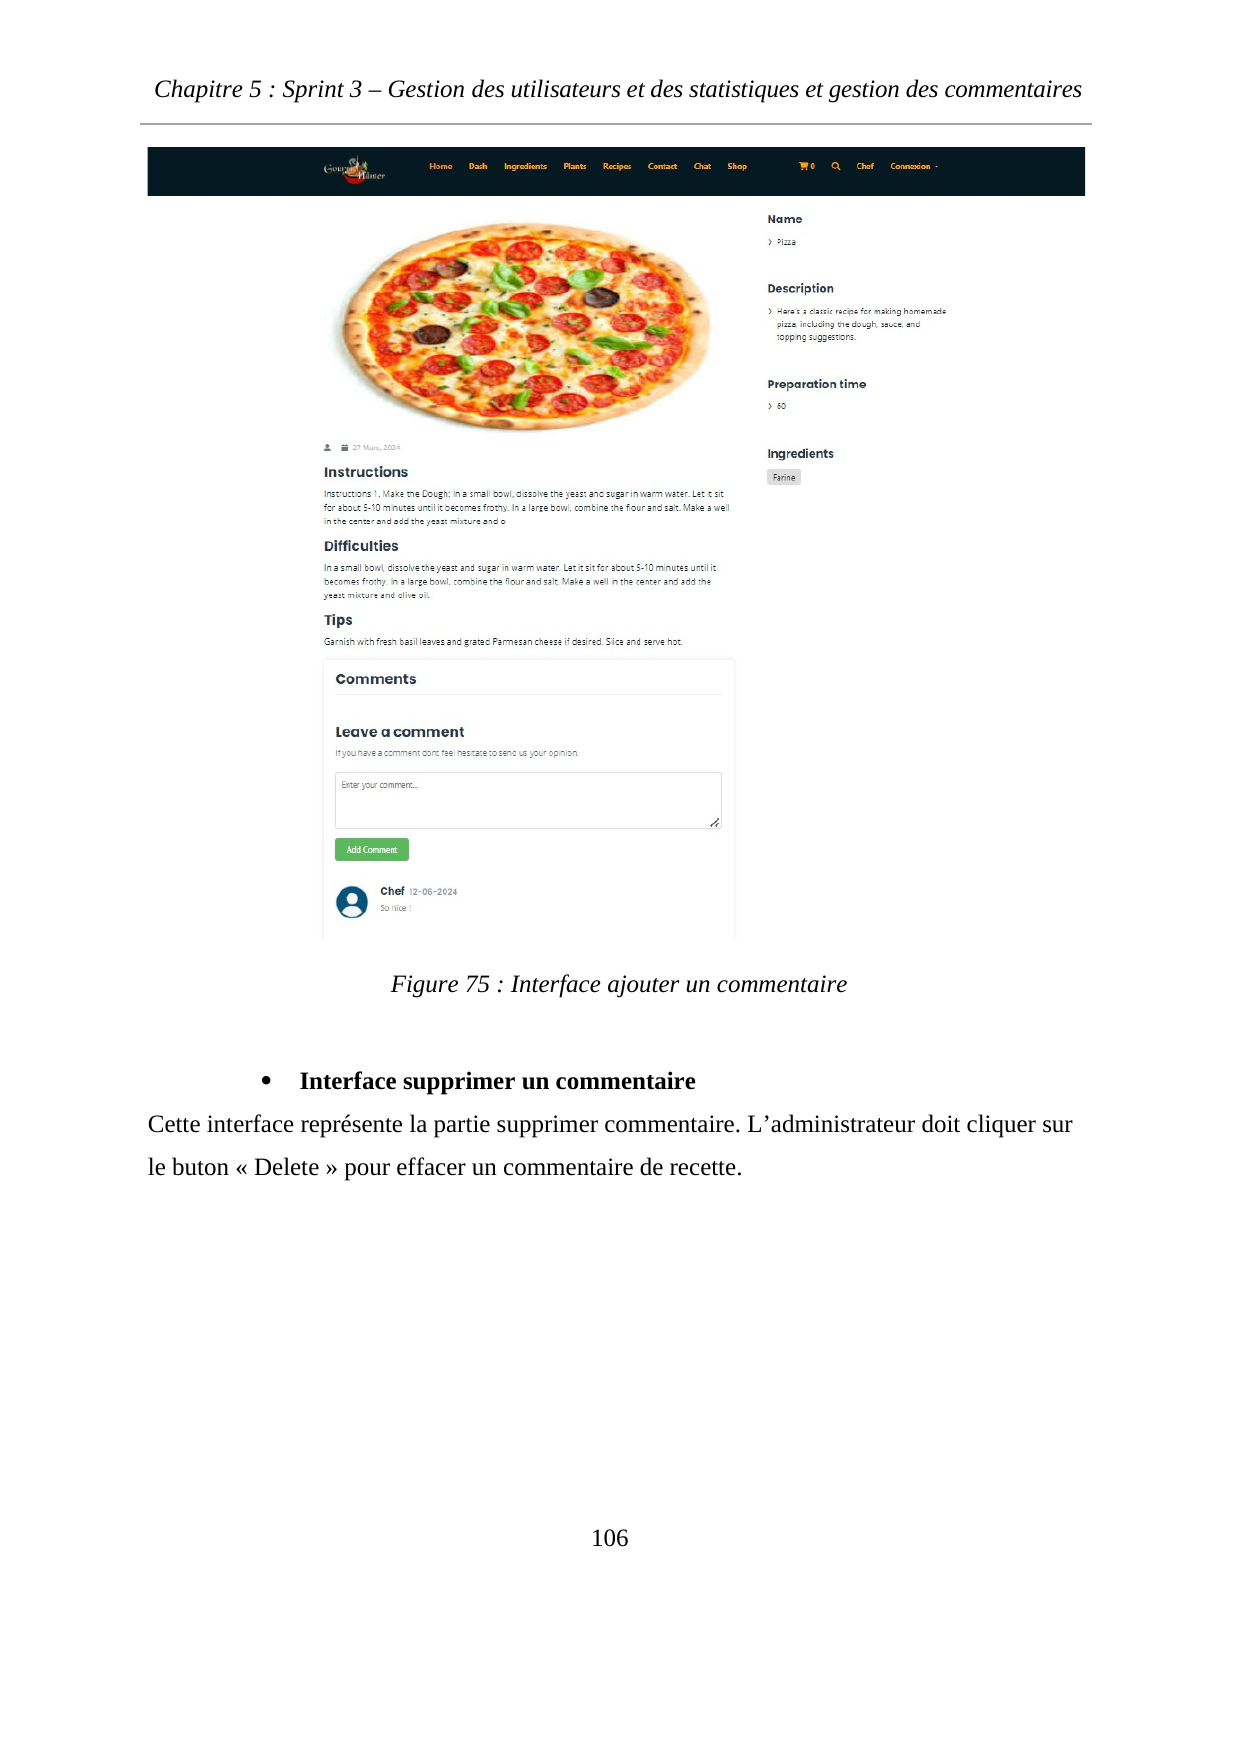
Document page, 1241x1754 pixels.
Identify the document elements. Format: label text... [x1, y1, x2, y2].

text Cette interface représente la partie supprimer commentaire. L’administrateur doit cliquer sur le buton « Delete » pour effacer un commentaire de recette. [148, 1109, 1092, 1181]
picture [147, 147, 1085, 938]
list Interface supprimer un commentaire [262, 1066, 1092, 1095]
text Figure 75 : Interface ajouter un commentaire [148, 969, 1092, 997]
